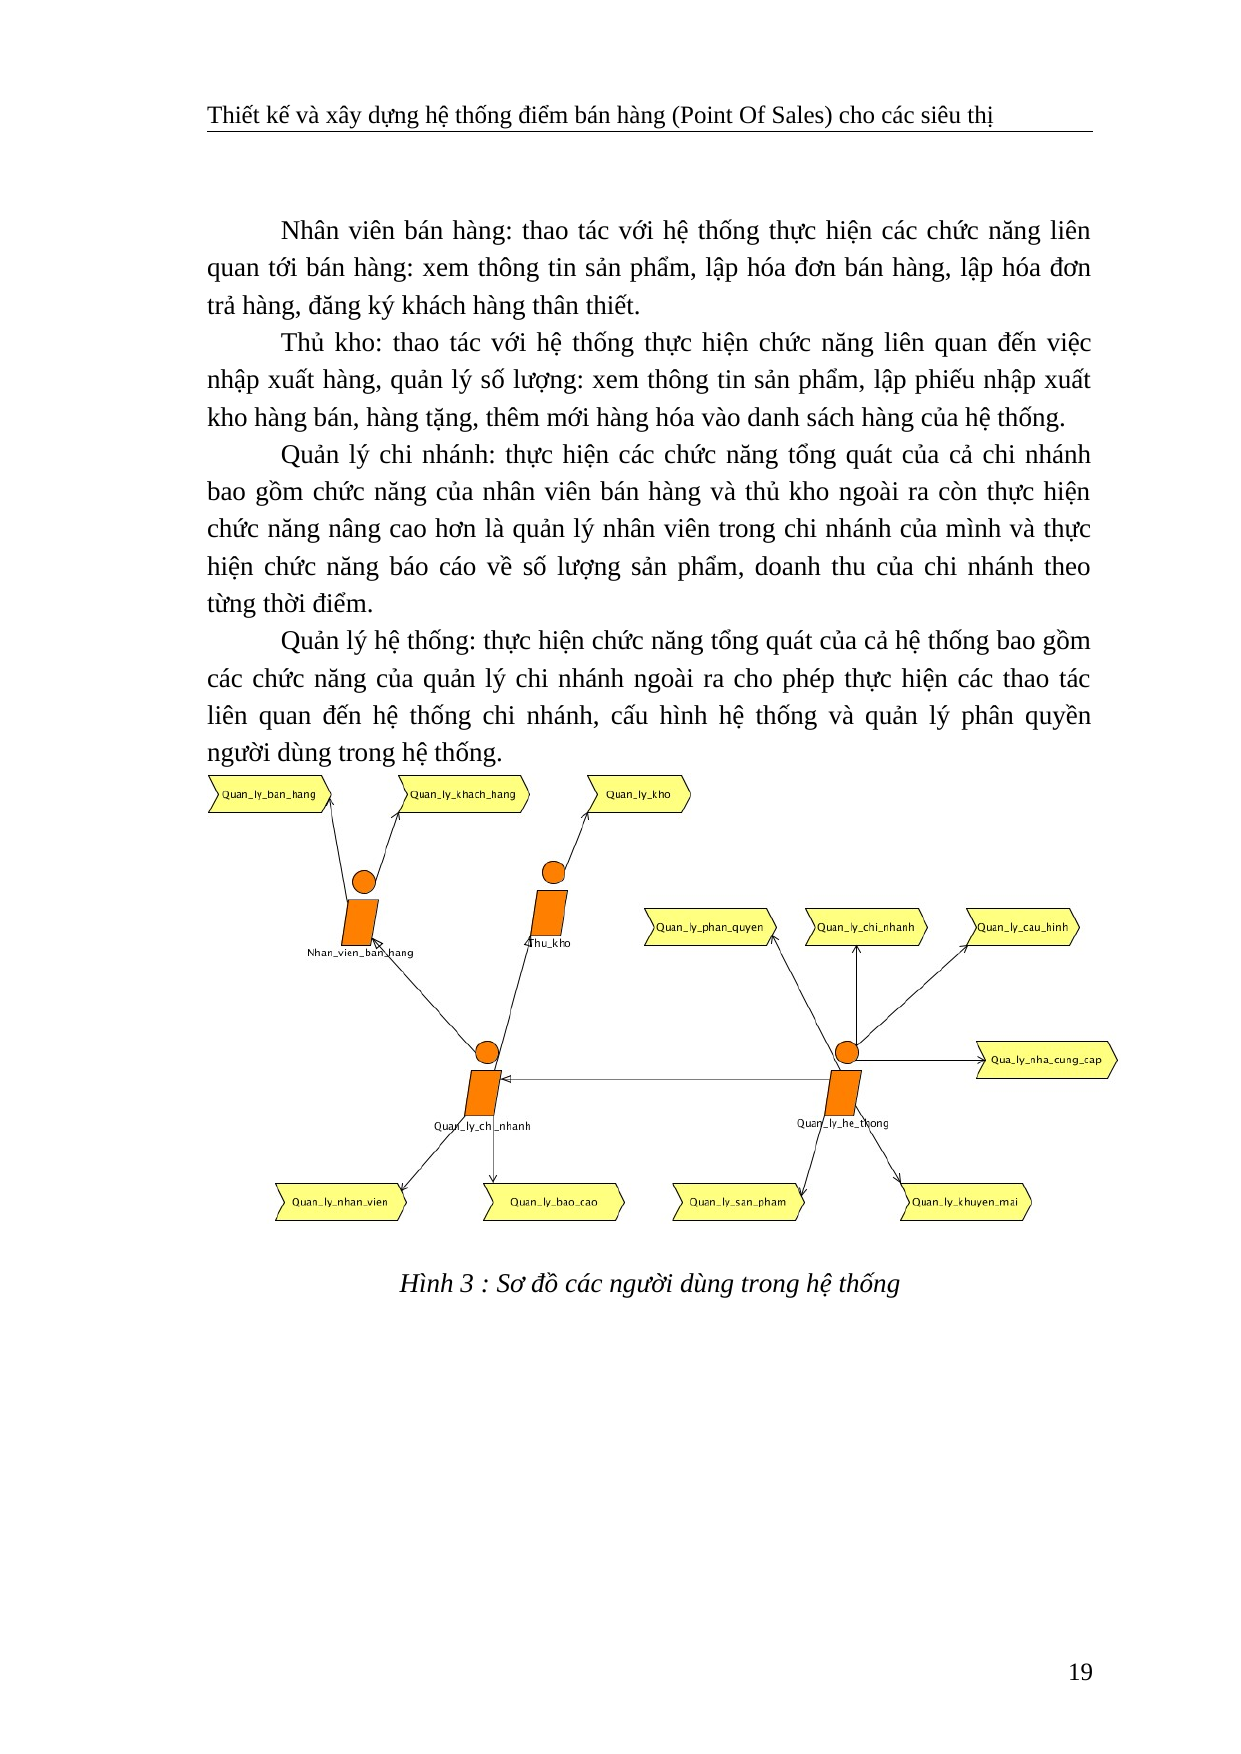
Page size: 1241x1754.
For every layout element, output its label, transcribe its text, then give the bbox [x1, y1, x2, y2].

text Hình 3 : Sơ đồ các người dùng trong hệ thống [207, 1267, 1093, 1298]
list Nhân viên bán hàng: thao tác với hệ thống thực hiện các chức năng liên quan tới bán hàng: xem thông tin sản phẩm, lập hóa đơn bán hàng, lập hóa đơn trả hàng, đăng ký khách hàng thân thiết. [207, 214, 1093, 320]
list Quản lý chi nhánh: thực hiện các chức năng tổng quát của cả chi nhánh bao gồm chức năng của nhân viên bán hàng và thủ kho ngoài ra còn thực hiện chức năng nâng cao hơn là quản lý nhân viên trong chi nhánh của mình và thực hiện chức năng báo cáo về số lượng sản phẩm, doanh thu của chi nhánh theo từng thời điểm. [207, 438, 1093, 618]
list Thủ kho: thao tác với hệ thống thực hiện chức năng liên quan đến việc nhập xuất hàng, quản lý số lượng: xem thông tin sản phẩm, lập phiếu nhập xuất kho hàng bán, hàng tặng, thêm mới hàng hóa vào danh sách hàng của hệ thống. [207, 326, 1093, 432]
list Quản lý hệ thống: thực hiện chức năng tổng quát của cả hệ thống bao gồm các chức năng của quản lý chi nhánh ngoài ra cho phép thực hiện các thao tác liên quan đến hệ thống chi nhánh, cấu hình hệ thống và quản lý phân quyền người dùng trong hệ thống. [207, 624, 1093, 767]
picture [206, 773, 1121, 1224]
